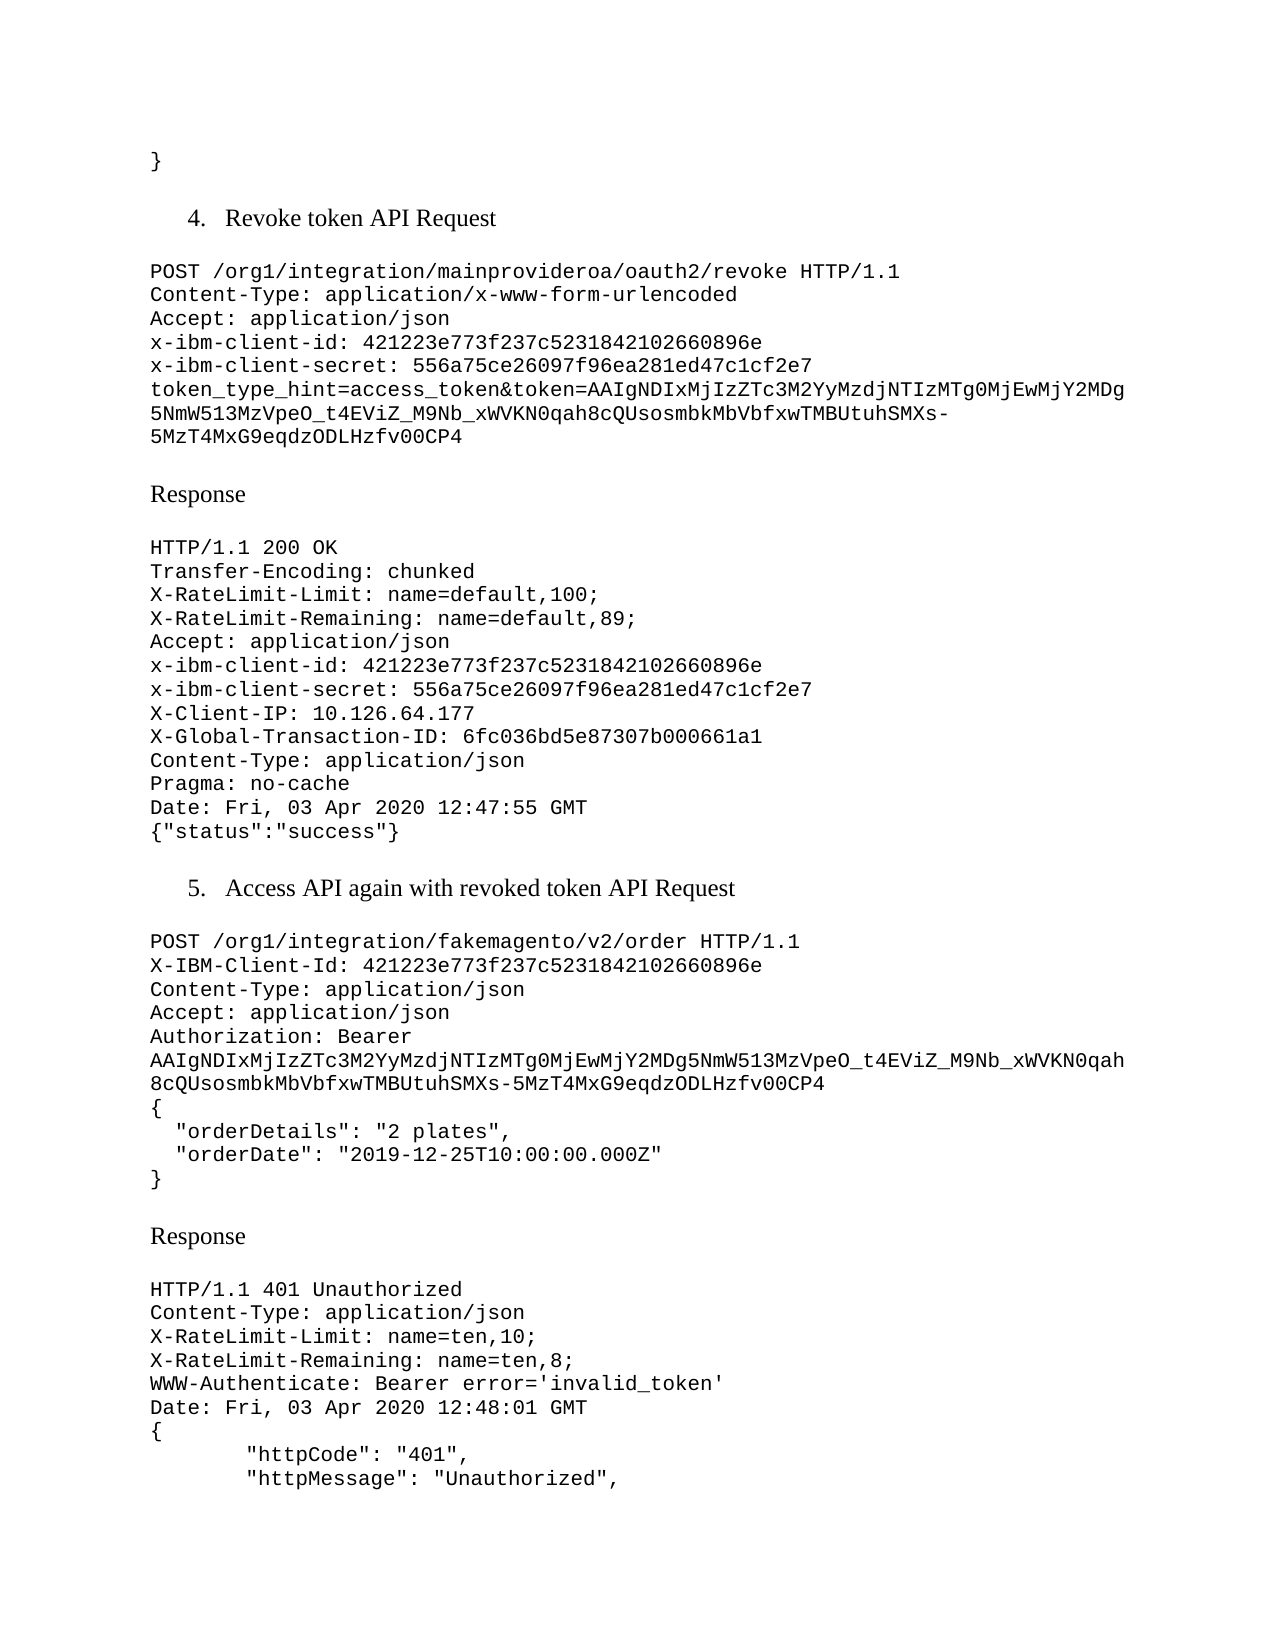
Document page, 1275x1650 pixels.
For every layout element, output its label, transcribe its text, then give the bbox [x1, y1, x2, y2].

text X-RateLimit-Remaining: name=default,89; [150, 608, 1125, 632]
text X-RateLimit-Limit: name=default,100; [150, 584, 1125, 608]
text Content-Type: application/json [150, 979, 1125, 1002]
text "httpCode": "401", [150, 1444, 1125, 1468]
text X-RateLimit-Remaining: name=ten,8; [150, 1349, 1125, 1373]
text Accept: application/json [150, 308, 1125, 332]
list Access API again with revoked token API Request [187, 873, 1125, 902]
text X-Global-Transaction-ID: 6fc036bd5e87307b000661a1 [150, 726, 1125, 750]
list Revoke token API Request [187, 203, 1125, 232]
text Authorization: Bearer AAIgNDIxMjIzZTc3M2YyMzdjNTIzMTg0MjEwMjY2MDg5NmW513MzVpeO_t4EViZ_M9Nb_xWVKN0qah8cQUsosmbkMbVbfxwTMBUtuhSMXs-5MzT4MxG9eqdzODLHzfv00CP4 [150, 1026, 1125, 1097]
text Content-Type: application/x-www-form-urlencoded [150, 284, 1125, 308]
text HTTP/1.1 200 OK [150, 537, 1125, 561]
text Transfer-Encoding: chunked [150, 561, 1125, 584]
text } [150, 1168, 1125, 1192]
text x-ibm-client-secret: 556a75ce26097f96ea281ed47c1cf2e7 [150, 679, 1125, 702]
text "orderDetails": "2 plates", [150, 1121, 1125, 1144]
text Response [150, 1221, 1125, 1249]
text token_type_hint=access_token&token=AAIgNDIxMjIzZTc3M2YyMzdjNTIzMTg0MjEwMjY2MDg5NmW513MzVpeO_t4EViZ_M9Nb_xWVKN0qah8cQUsosmbkMbVbfxwTMBUtuhSMXs-5MzT4MxG9eqdzODLHzfv00CP4 [150, 379, 1125, 450]
text x-ibm-client-id: 421223e773f237c5231842102660896e [150, 332, 1125, 355]
text Accept: application/json [150, 1002, 1125, 1026]
text x-ibm-client-id: 421223e773f237c5231842102660896e [150, 655, 1125, 679]
text Accept: application/json [150, 632, 1125, 655]
text {"status":"success"} [150, 821, 1125, 844]
text WWW-Authenticate: Bearer error='invalid_token' [150, 1373, 1125, 1397]
text Content-Type: application/json [150, 1302, 1125, 1326]
text Response [150, 479, 1125, 508]
text Date: Fri, 03 Apr 2020 12:48:01 GMT [150, 1397, 1125, 1421]
text { [150, 1097, 1125, 1121]
text X-IBM-Client-Id: 421223e773f237c5231842102660896e [150, 955, 1125, 979]
text HTTP/1.1 401 Unauthorized [150, 1279, 1125, 1302]
text { [150, 1421, 1125, 1444]
text X-RateLimit-Limit: name=ten,10; [150, 1326, 1125, 1349]
text Date: Fri, 03 Apr 2020 12:47:55 GMT [150, 797, 1125, 821]
text POST /org1/integration/fakemagento/v2/order HTTP/1.1 [150, 931, 1125, 955]
text Pragma: no-cache [150, 773, 1125, 797]
text x-ibm-client-secret: 556a75ce26097f96ea281ed47c1cf2e7 [150, 355, 1125, 379]
text "orderDate": "2019-12-25T10:00:00.000Z" [150, 1144, 1125, 1168]
text POST /org1/integration/mainprovideroa/oauth2/revoke HTTP/1.1 [150, 261, 1125, 284]
text "httpMessage": "Unauthorized", [150, 1468, 1125, 1491]
text X-Client-IP: 10.126.64.177 [150, 702, 1125, 726]
text } [150, 150, 1125, 174]
text Content-Type: application/json [150, 750, 1125, 773]
